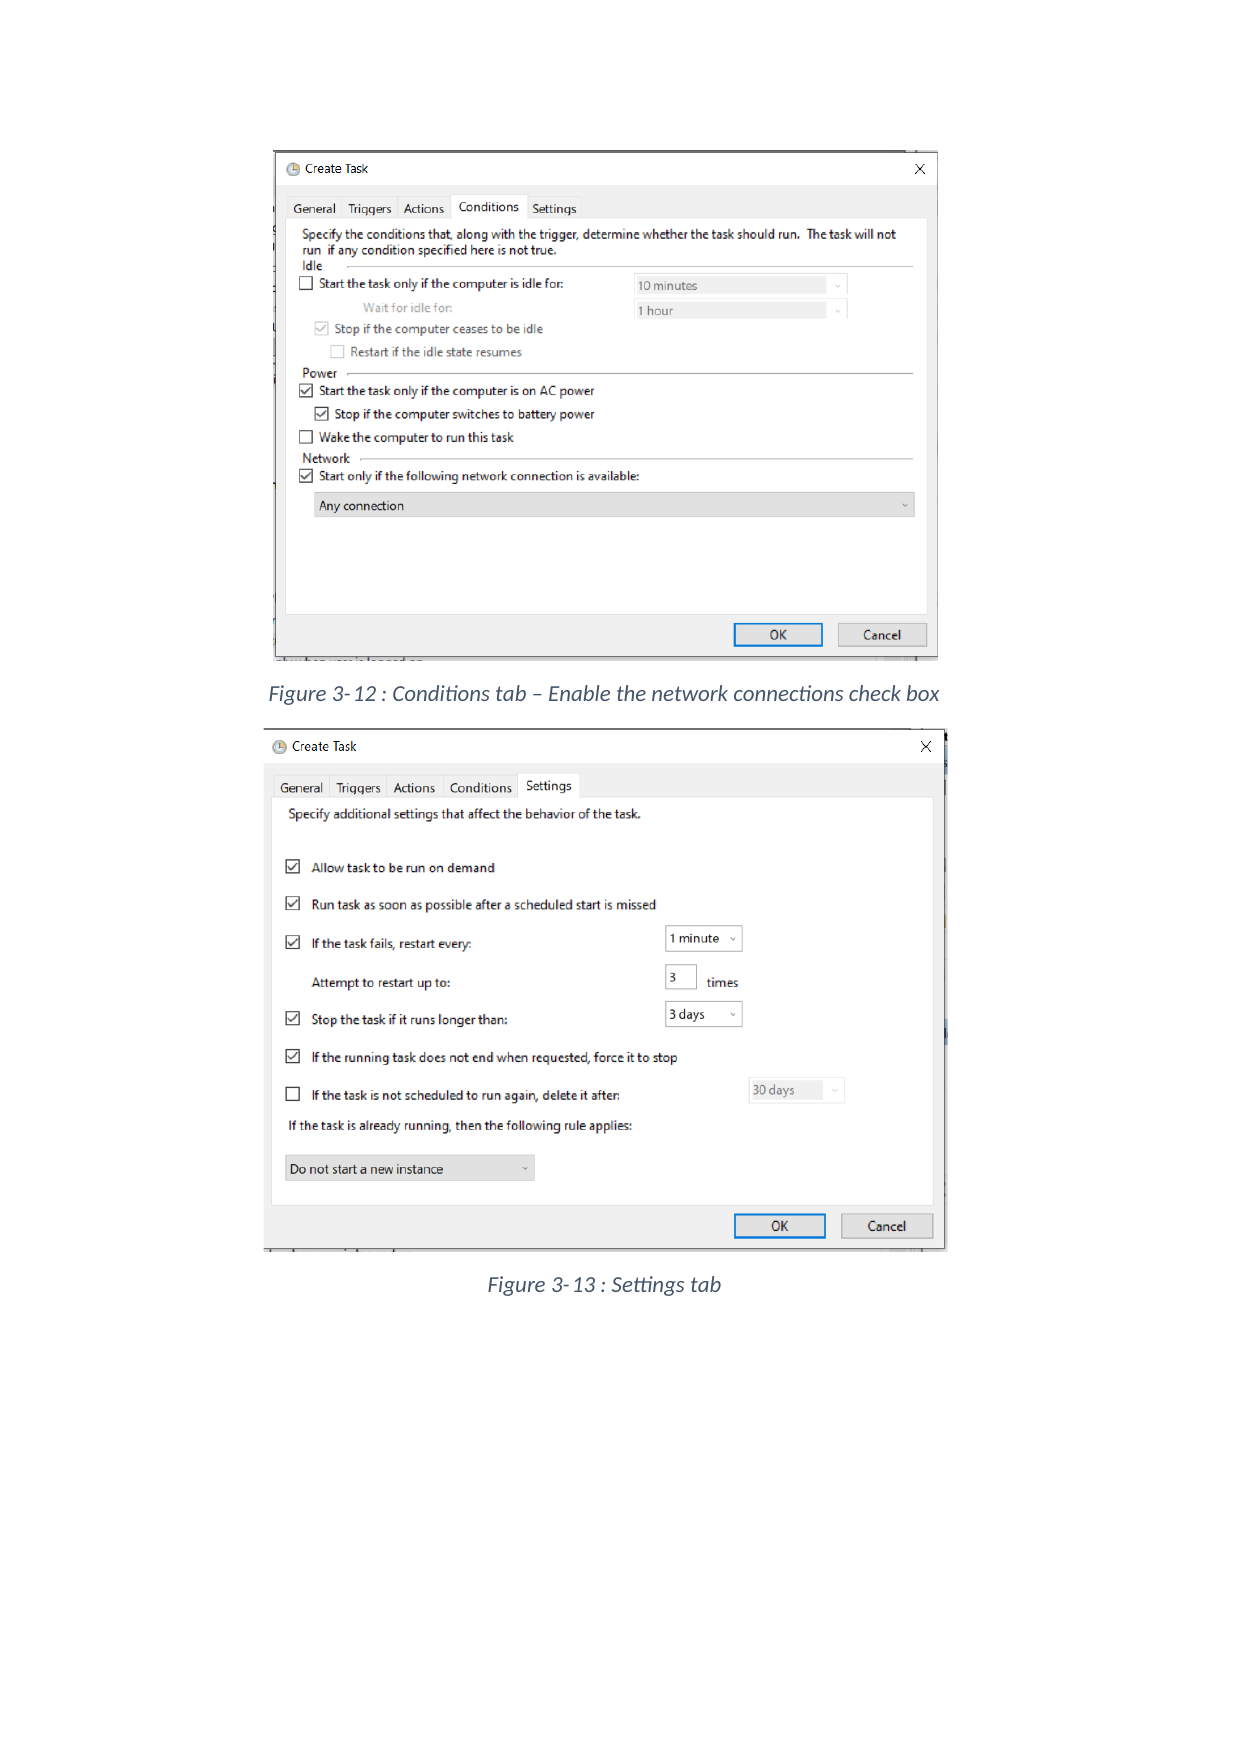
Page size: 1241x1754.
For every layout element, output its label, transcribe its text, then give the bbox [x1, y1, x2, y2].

picture [273, 150, 938, 661]
text Figure 3-13 : Settings tab [74, 1270, 1137, 1298]
text Figure 3-12 : Conditions tab – Enable the network connections check box [74, 679, 1137, 707]
picture [263, 728, 948, 1252]
